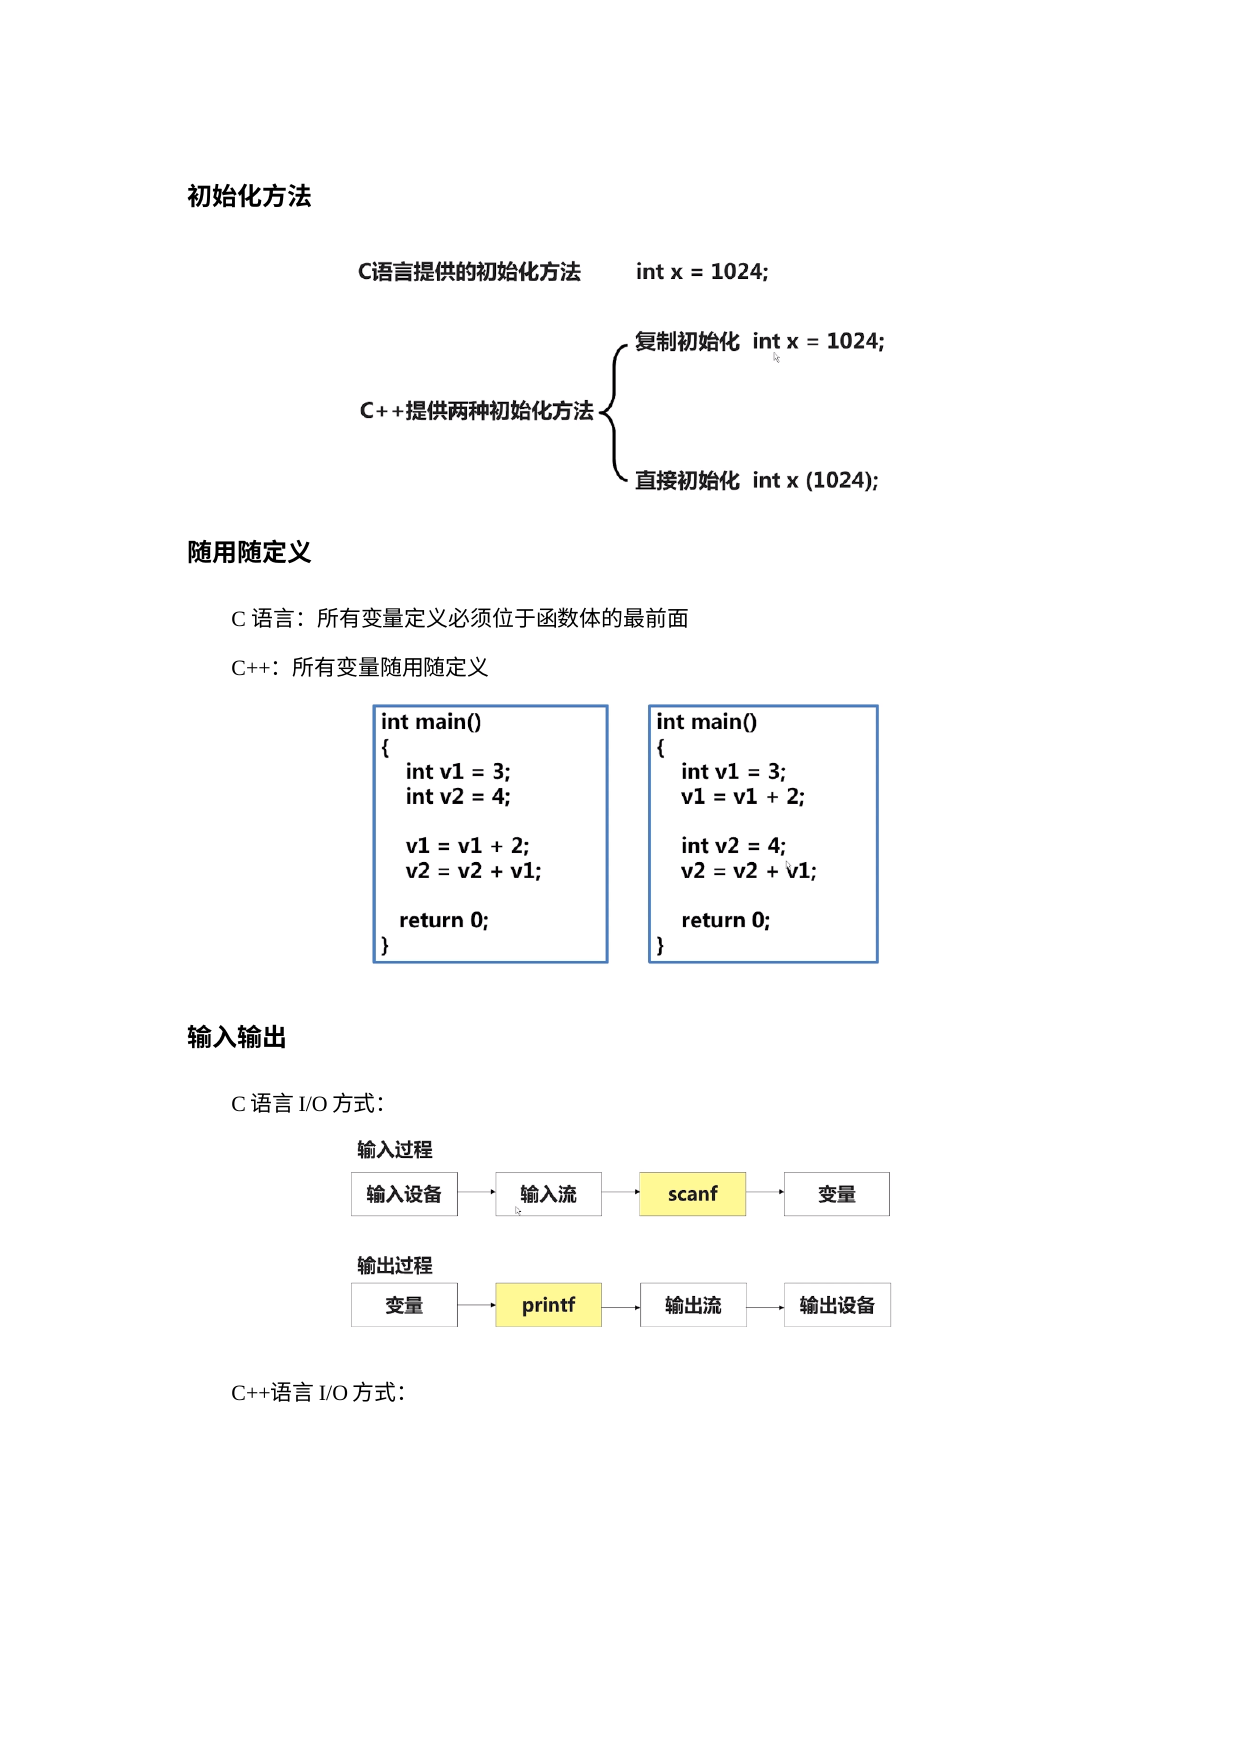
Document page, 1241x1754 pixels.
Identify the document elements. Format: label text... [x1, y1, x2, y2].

subtitle 随用随定义 [187, 518, 1053, 583]
text C 语言：所有变量定义必须位于函数体的最前面 [187, 601, 1053, 633]
text C++：所有变量随用随定义 [187, 649, 1053, 682]
picture [341, 1134, 899, 1337]
text C++语言I/O方式： [187, 1374, 1053, 1407]
picture [355, 697, 886, 969]
text C语言I/O方式： [187, 1086, 1053, 1118]
subtitle 初始化方法 [187, 162, 1053, 227]
picture [346, 245, 895, 503]
subtitle 输入输出 [187, 1003, 1053, 1068]
